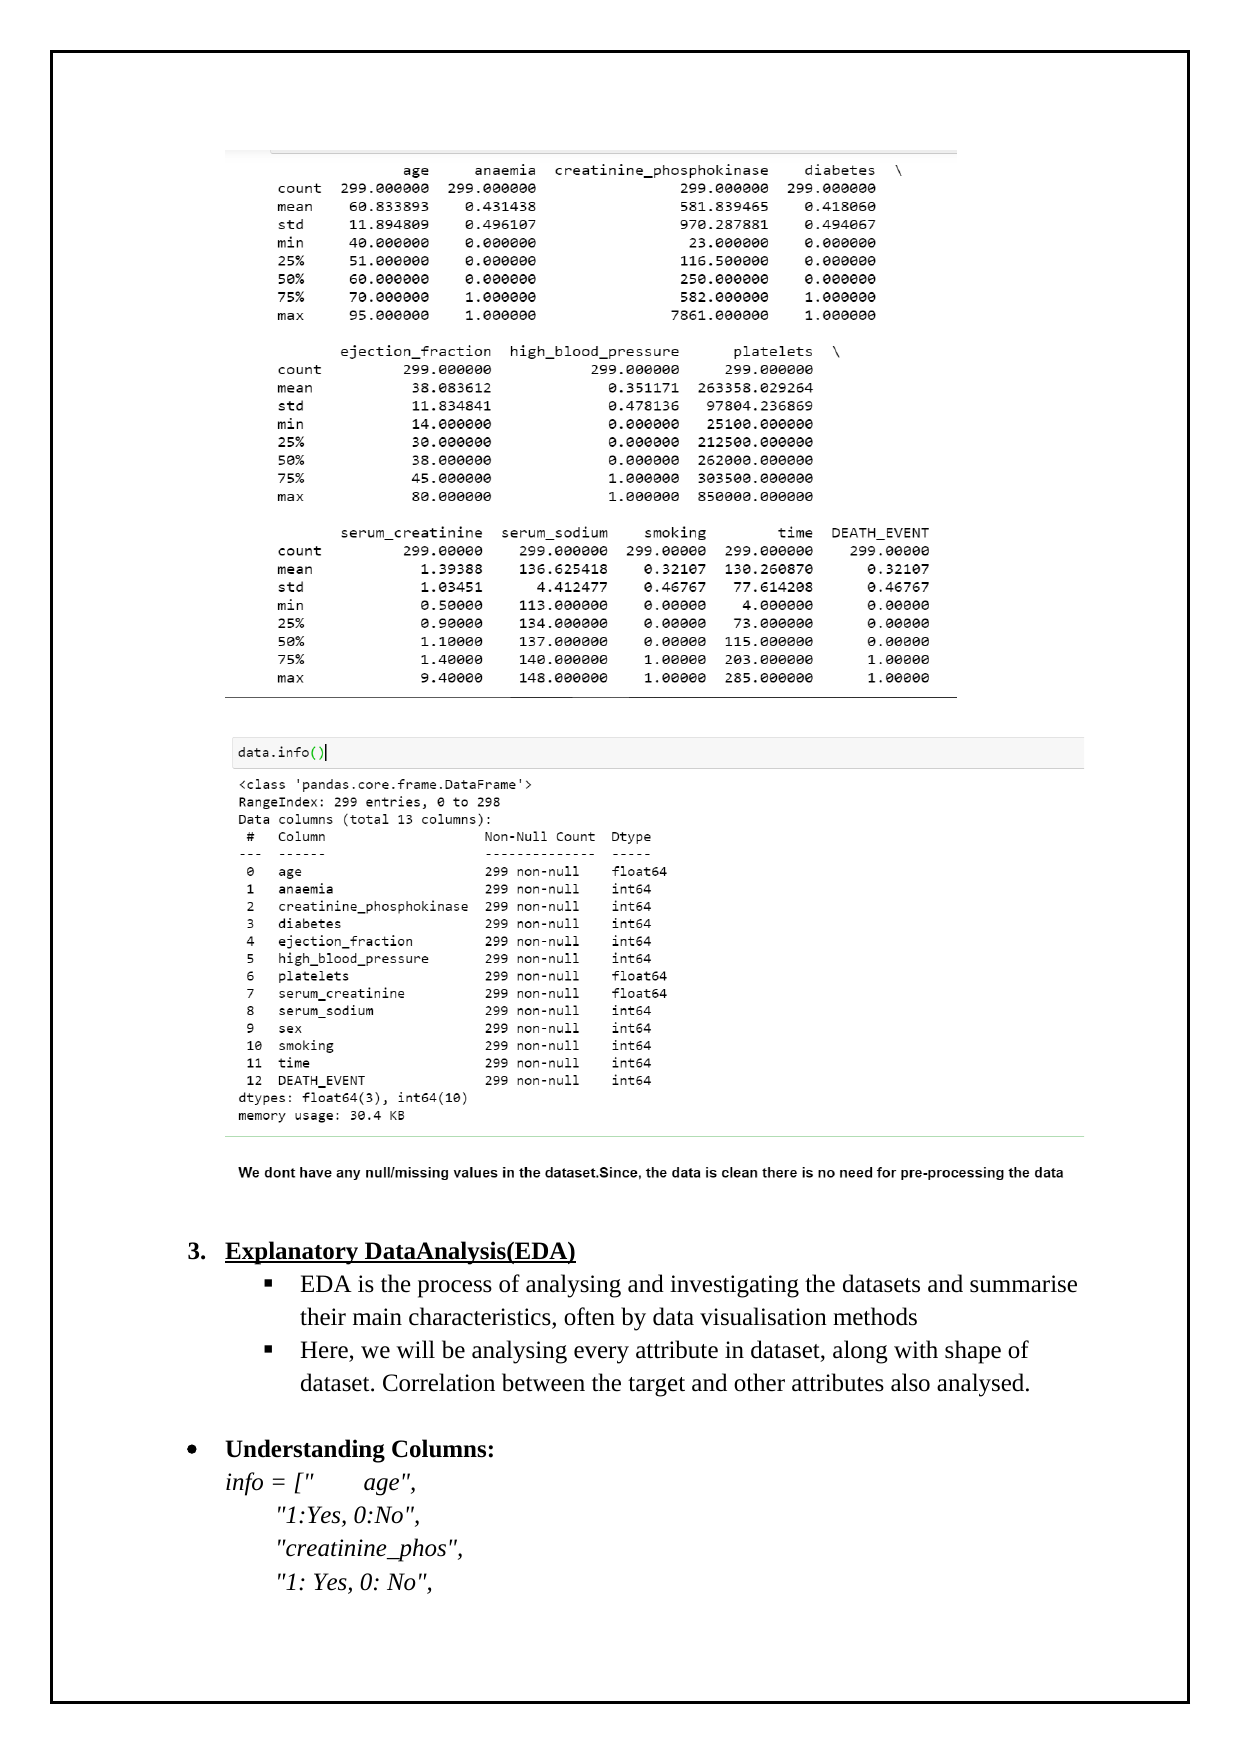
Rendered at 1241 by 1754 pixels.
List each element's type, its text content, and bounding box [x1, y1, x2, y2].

list Explanatory DataAnalysis(EDA) [187, 1236, 1090, 1265]
picture [225, 150, 957, 698]
list "creatinine_phos", [225, 1533, 1090, 1562]
list "1: Yes, 0: No", [225, 1567, 1090, 1595]
picture [225, 735, 1085, 1200]
list info = [" age", [225, 1467, 1090, 1496]
list Here, we will be analysing every attribute in dataset, along with shape of dataset. Correlation between the target and other attributes also analysed. [262, 1335, 1090, 1397]
list "1:Yes, 0:No", [225, 1501, 1090, 1529]
list Understanding Columns: [187, 1434, 1090, 1463]
list EDA is the process of analysing and investigating the datasets and summarise their main characteristics, often by data visualisation methods [262, 1269, 1090, 1331]
